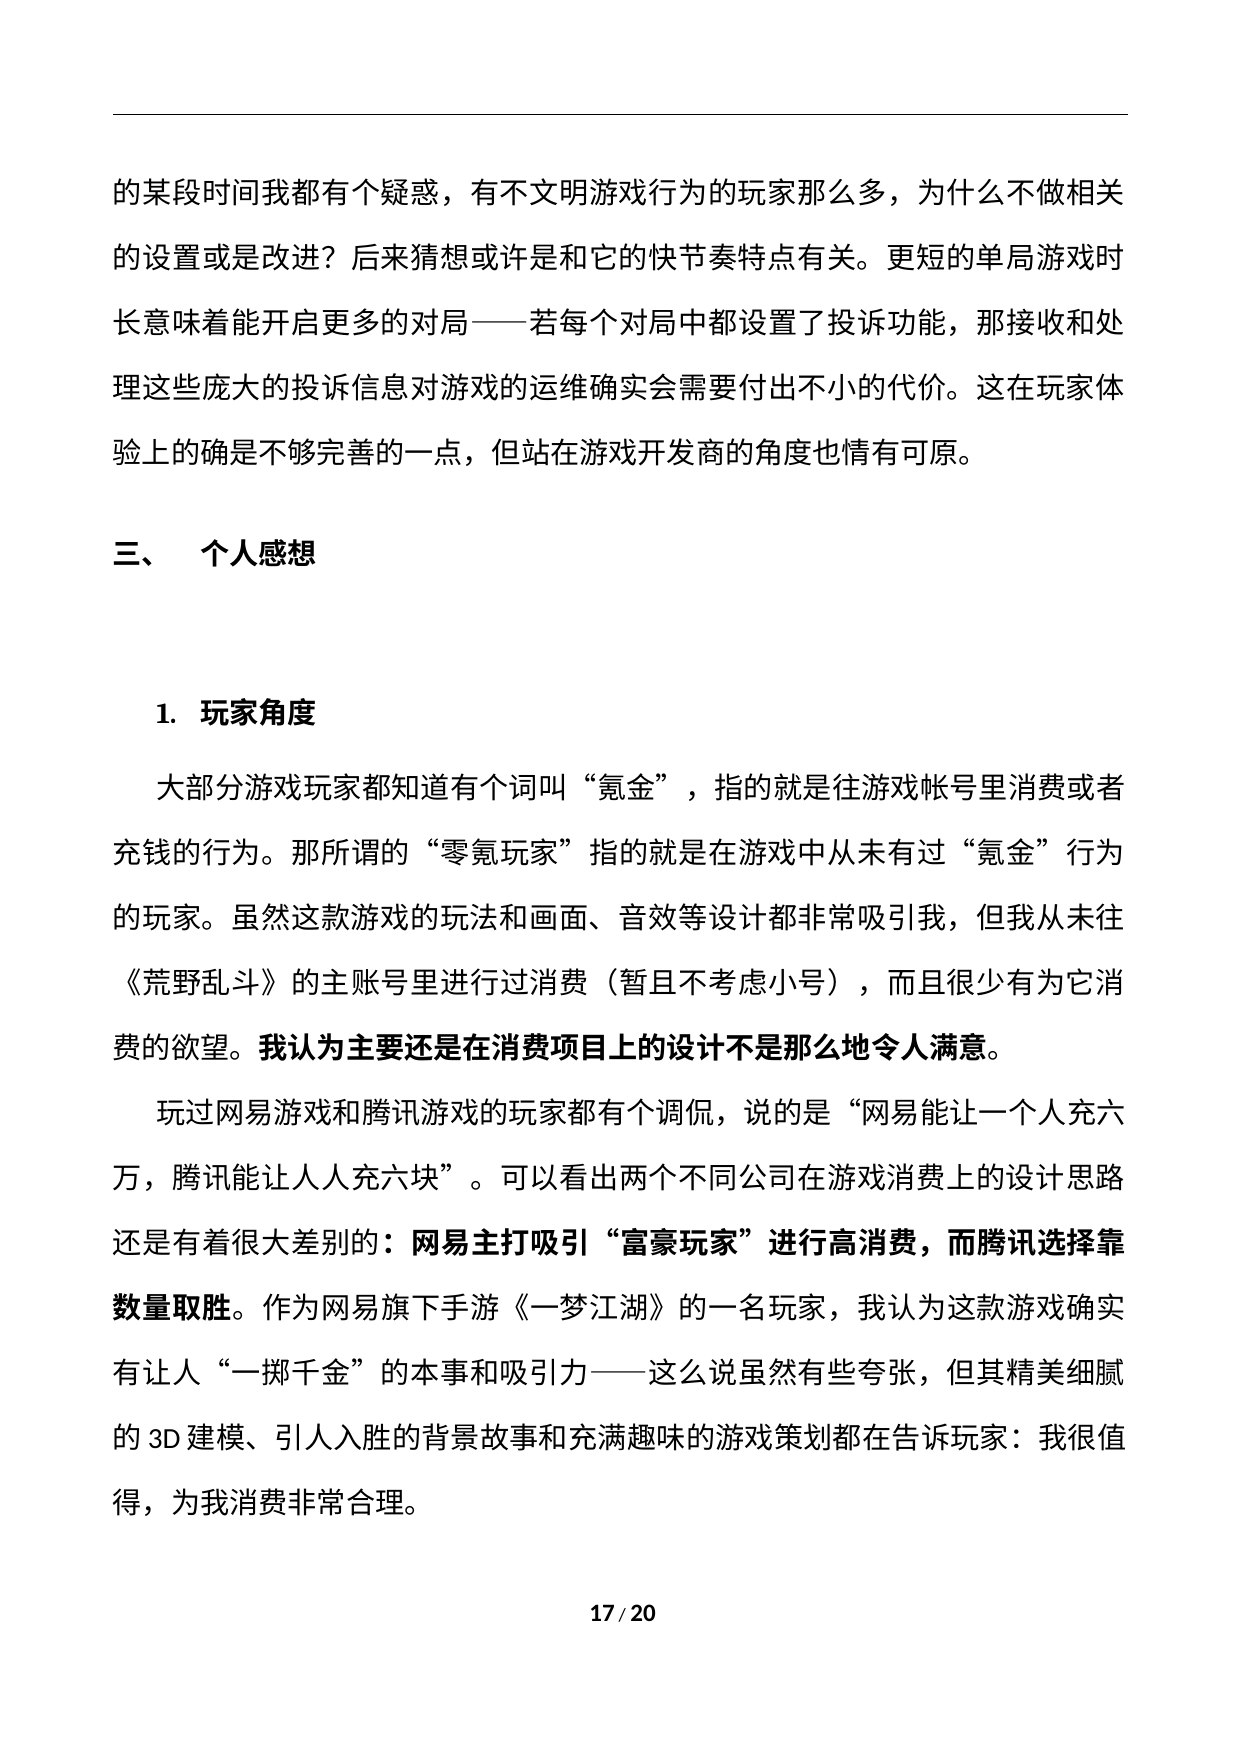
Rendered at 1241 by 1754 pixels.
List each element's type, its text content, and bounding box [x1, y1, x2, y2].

text 玩过网易游戏和腾讯游戏的玩家都有个调侃，说的是“网易能让一个人充六万，腾讯能让人人充六块”。可以看出两个不同公司在游戏消费上的设计思路还是有着很大差别的：网易主打吸引“富豪玩家”进行高消费，而腾讯选择靠数量取胜。作为网易旗下手游《一梦江湖》的一名玩家，我认为这款游戏确实有让人“一掷千金”的本事和吸引力——这么说虽然有些夸张，但其精美细腻的3D建模、引人入胜的背景故事和充满趣味的游戏策划都在告诉玩家：我很值得，为我消费非常合理。 [112, 1078, 1128, 1533]
text 大部分游戏玩家都知道有个词叫“氪金”，指的就是往游戏帐号里消费或者充钱的行为。那所谓的“零氪玩家”指的就是在游戏中从未有过“氪金”行为的玩家。虽然这款游戏的玩法和画面、音效等设计都非常吸引我，但我从未往《荒野乱斗》的主账号里进行过消费（暂且不考虑小号），而且很少有为它消费的欲望。我认为主要还是在消费项目上的设计不是那么地令人满意。 [112, 753, 1128, 1078]
subtitle 玩家角度 [156, 678, 1128, 743]
subtitle 个人感想 [112, 519, 1128, 584]
